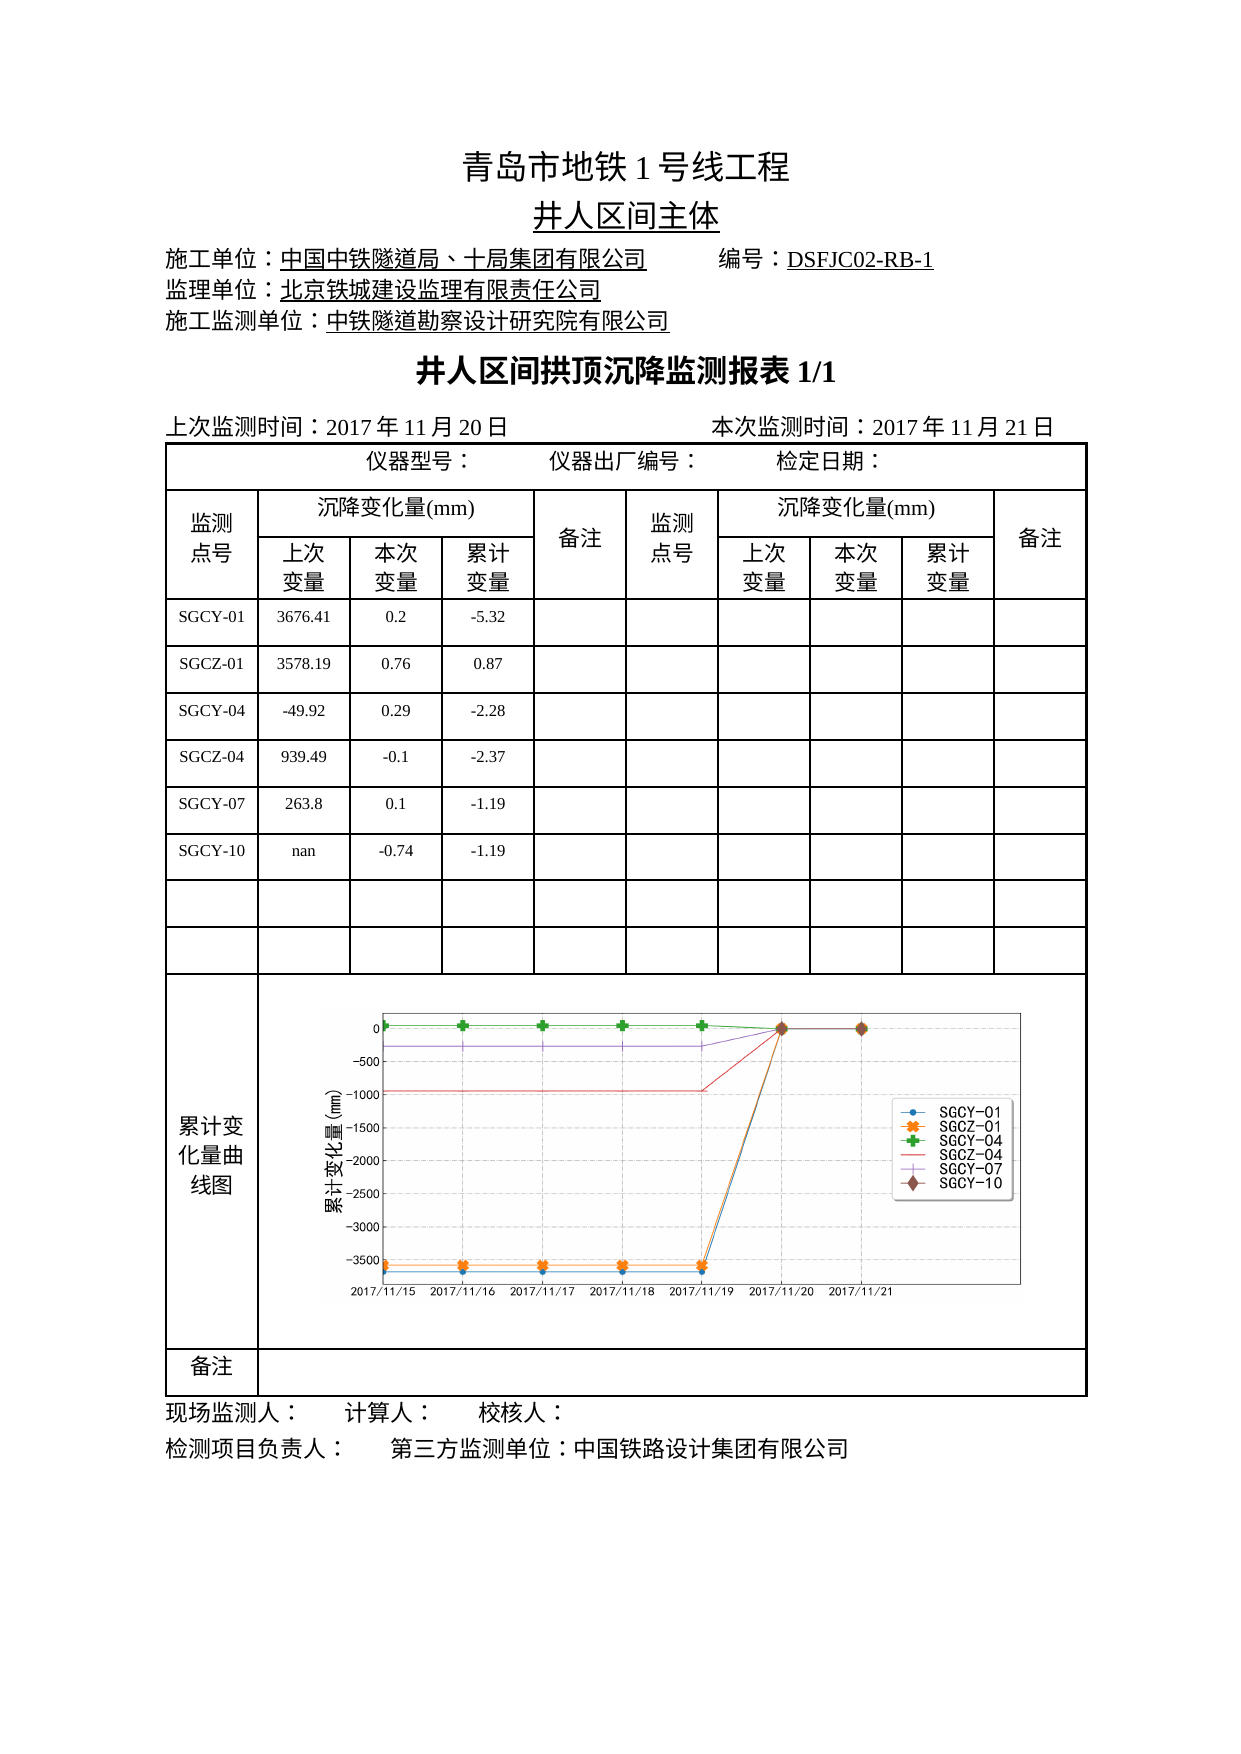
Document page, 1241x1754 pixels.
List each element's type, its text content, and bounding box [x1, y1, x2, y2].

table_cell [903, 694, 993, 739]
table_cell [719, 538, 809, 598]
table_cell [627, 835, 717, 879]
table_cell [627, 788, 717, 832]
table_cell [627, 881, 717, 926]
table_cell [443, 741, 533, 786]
text 井人区间拱顶沉降监测报表1/1 [165, 349, 1087, 392]
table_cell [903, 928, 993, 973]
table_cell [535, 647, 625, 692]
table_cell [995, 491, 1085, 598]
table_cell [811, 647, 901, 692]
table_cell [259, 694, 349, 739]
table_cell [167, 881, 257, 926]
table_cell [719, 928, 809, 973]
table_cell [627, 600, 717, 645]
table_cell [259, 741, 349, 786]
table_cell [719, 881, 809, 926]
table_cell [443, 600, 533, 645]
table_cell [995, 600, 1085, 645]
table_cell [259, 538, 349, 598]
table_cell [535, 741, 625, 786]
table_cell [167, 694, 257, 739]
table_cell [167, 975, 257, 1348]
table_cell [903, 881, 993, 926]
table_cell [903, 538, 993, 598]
text 施工单位：中国中铁隧道局、十局集团有限公司 编号：DSFJC02-RB-1 [165, 243, 1087, 274]
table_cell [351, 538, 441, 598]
text 上次监测时间：2017年11月20日 本次监测时间：2017年11月21日 [165, 411, 1087, 442]
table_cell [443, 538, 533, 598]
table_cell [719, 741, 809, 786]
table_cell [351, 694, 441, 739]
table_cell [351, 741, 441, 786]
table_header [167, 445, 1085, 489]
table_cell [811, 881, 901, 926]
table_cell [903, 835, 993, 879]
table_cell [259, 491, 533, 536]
text 青岛市地铁1号线工程 [165, 159, 1087, 184]
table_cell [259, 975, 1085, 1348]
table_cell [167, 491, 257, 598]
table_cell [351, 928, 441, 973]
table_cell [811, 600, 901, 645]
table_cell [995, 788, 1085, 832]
text 监理单位：北京铁城建设监理有限责任公司 [165, 274, 1087, 305]
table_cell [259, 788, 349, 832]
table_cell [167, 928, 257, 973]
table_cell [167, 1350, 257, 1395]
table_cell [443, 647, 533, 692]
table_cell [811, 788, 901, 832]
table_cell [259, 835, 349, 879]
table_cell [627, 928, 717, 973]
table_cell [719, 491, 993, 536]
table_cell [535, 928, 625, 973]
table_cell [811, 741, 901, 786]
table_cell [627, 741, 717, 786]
text 井人区间主体 [165, 184, 1087, 239]
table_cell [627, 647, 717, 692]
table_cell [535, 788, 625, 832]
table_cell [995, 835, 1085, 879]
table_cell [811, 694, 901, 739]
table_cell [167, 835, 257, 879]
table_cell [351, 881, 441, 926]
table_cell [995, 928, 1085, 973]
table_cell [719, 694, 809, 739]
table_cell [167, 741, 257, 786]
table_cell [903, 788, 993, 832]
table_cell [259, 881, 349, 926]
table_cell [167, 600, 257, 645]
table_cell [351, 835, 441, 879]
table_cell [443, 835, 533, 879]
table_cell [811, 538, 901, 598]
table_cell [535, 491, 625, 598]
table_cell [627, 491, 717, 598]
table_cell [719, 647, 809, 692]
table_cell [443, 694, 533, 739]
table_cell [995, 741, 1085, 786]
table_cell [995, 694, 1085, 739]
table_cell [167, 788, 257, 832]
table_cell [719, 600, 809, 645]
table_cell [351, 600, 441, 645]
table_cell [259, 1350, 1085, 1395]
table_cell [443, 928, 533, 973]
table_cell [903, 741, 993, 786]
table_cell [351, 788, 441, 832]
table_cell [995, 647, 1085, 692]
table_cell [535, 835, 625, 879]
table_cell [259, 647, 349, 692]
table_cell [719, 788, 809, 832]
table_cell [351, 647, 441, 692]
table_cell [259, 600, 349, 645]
text 现场监测人： 计算人： 校核人： [165, 1397, 1087, 1428]
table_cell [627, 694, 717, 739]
picture [317, 1007, 1027, 1303]
text 检测项目负责人： 第三方监测单位：中国铁路设计集团有限公司 [165, 1433, 1087, 1464]
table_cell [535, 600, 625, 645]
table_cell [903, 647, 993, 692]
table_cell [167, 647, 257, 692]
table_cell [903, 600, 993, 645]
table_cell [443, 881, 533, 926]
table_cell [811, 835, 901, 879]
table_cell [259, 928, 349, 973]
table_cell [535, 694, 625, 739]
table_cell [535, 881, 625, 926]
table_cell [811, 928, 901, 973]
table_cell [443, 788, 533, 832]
text 施工监测单位：中铁隧道勘察设计研究院有限公司 [165, 305, 1087, 337]
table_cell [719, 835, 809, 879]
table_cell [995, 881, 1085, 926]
